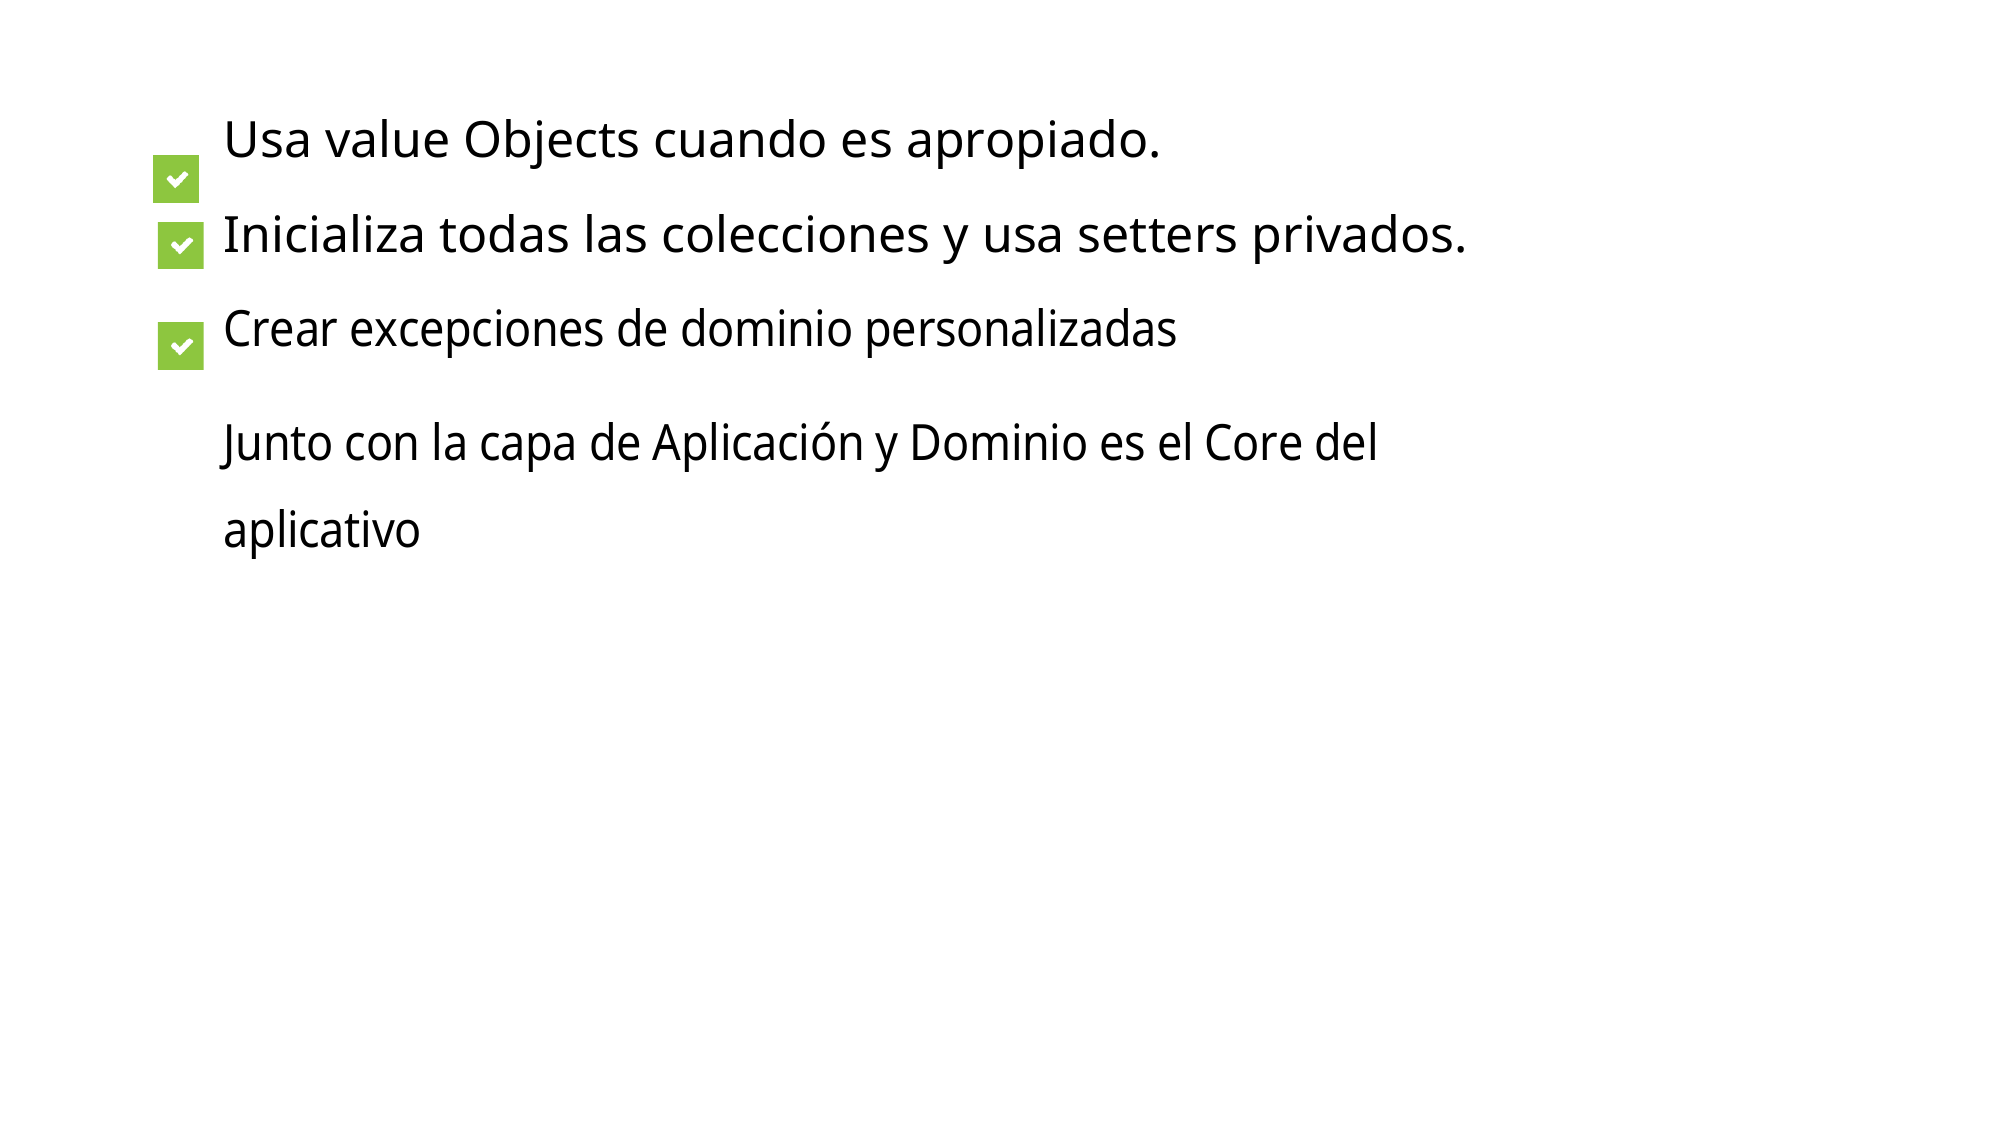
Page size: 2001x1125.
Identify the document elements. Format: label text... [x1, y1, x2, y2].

picture [153, 155, 199, 203]
picture [157, 222, 204, 269]
text Usa value Objects cuando es apropiado. [223, 104, 1971, 172]
picture [157, 322, 204, 370]
text Junto con la capa de Aplicación y Dominio es el Core del aplicativo [223, 407, 1542, 562]
text Inicializa todas las colecciones y usa setters privados. [223, 199, 1971, 267]
text Crear excepciones de dominio personalizadas [223, 293, 1542, 361]
